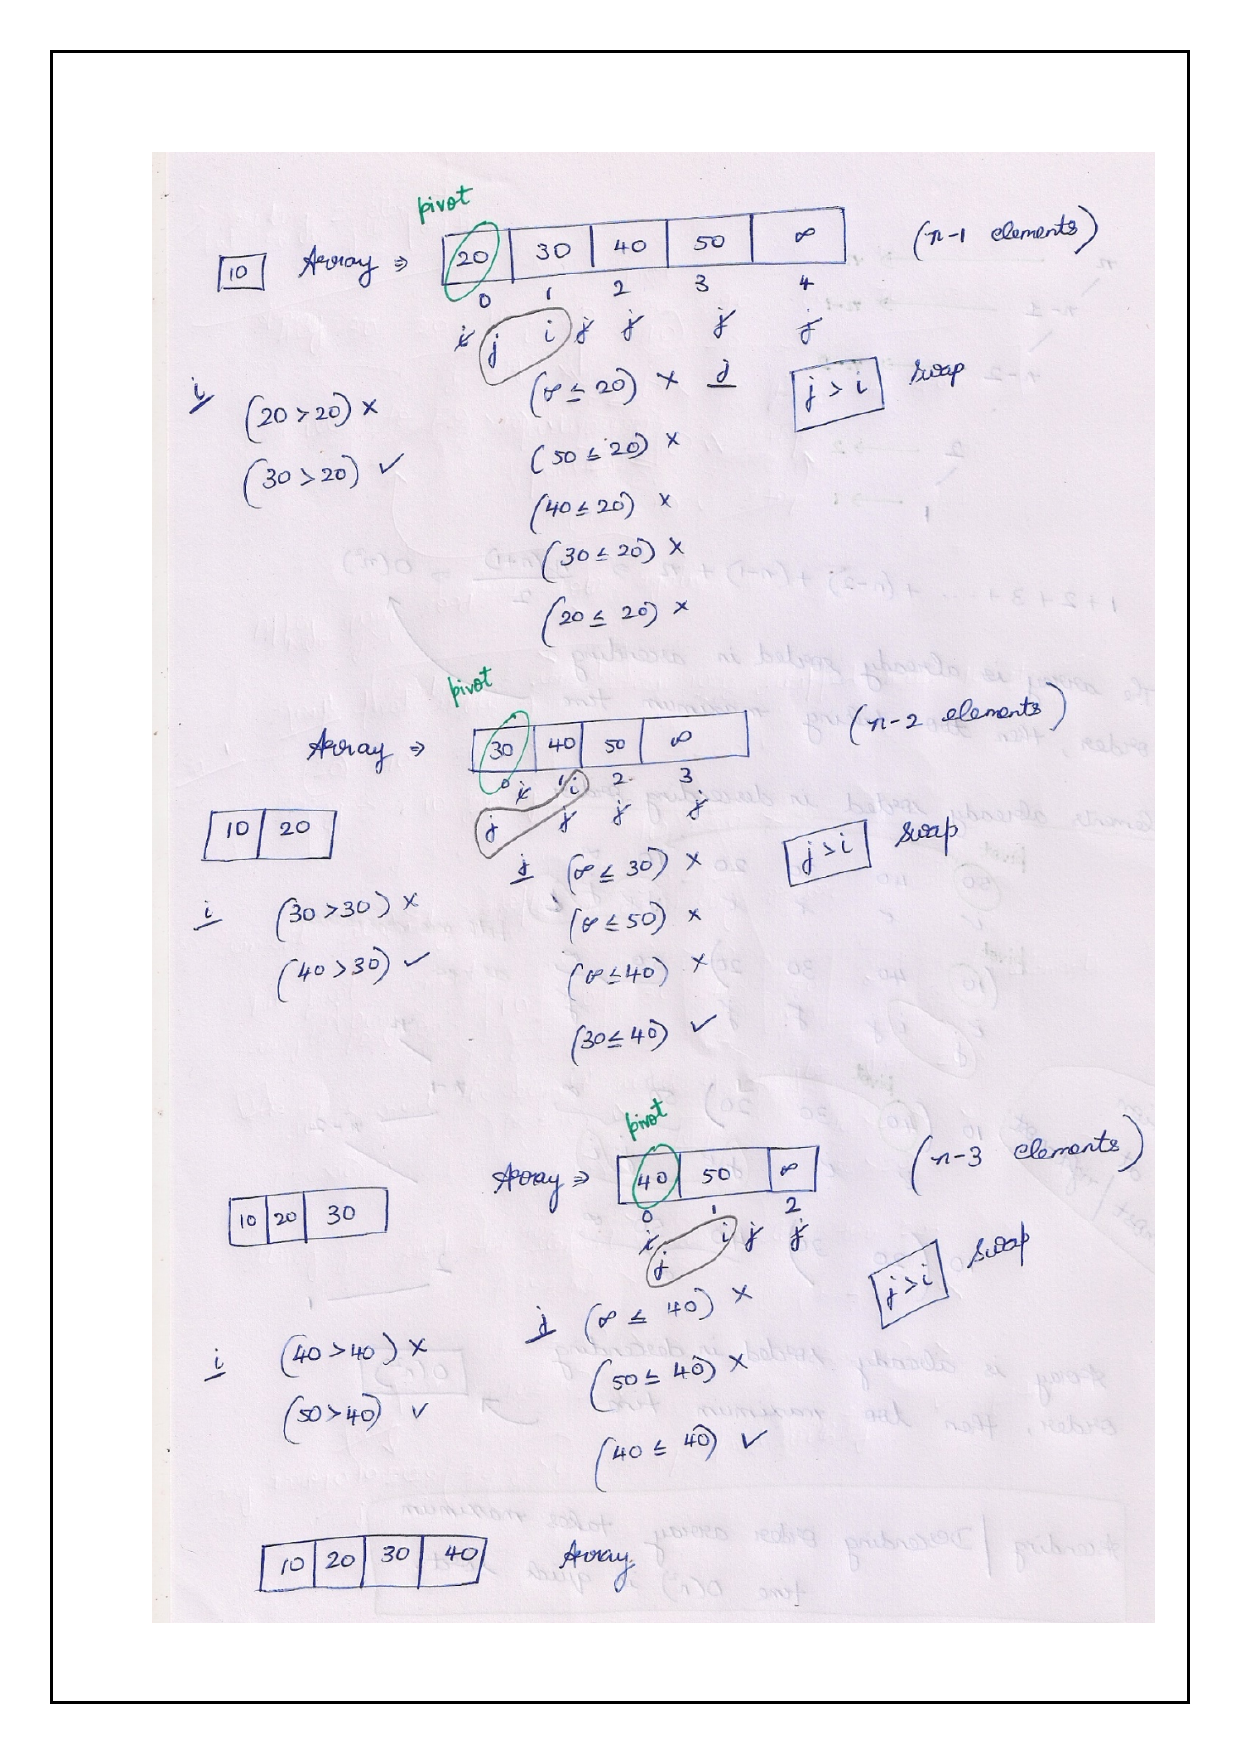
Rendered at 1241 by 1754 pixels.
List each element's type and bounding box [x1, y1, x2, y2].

picture [153, 153, 1155, 1621]
